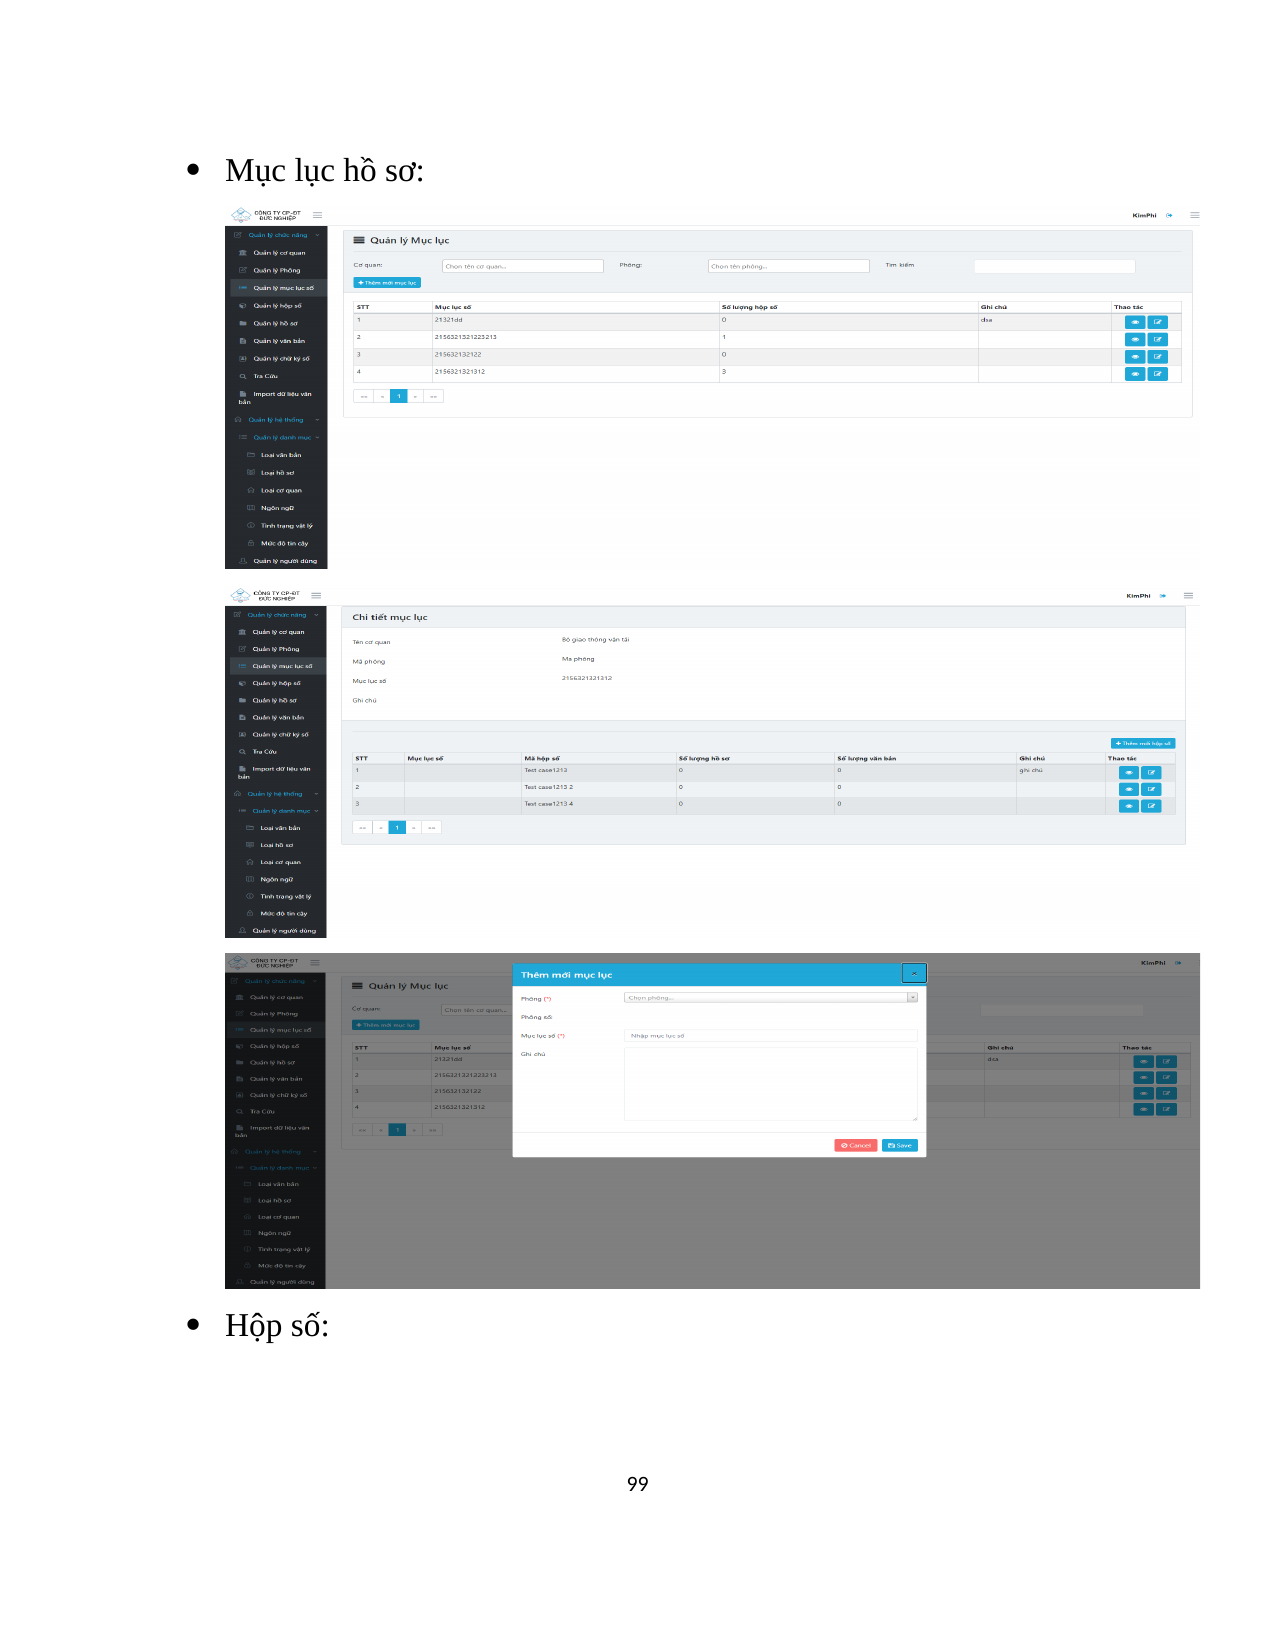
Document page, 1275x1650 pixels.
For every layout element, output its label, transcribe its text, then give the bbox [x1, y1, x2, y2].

picture [225, 585, 1200, 938]
picture [225, 953, 1200, 1289]
list Hộp số: [187, 1306, 1125, 1344]
picture [225, 205, 1200, 569]
